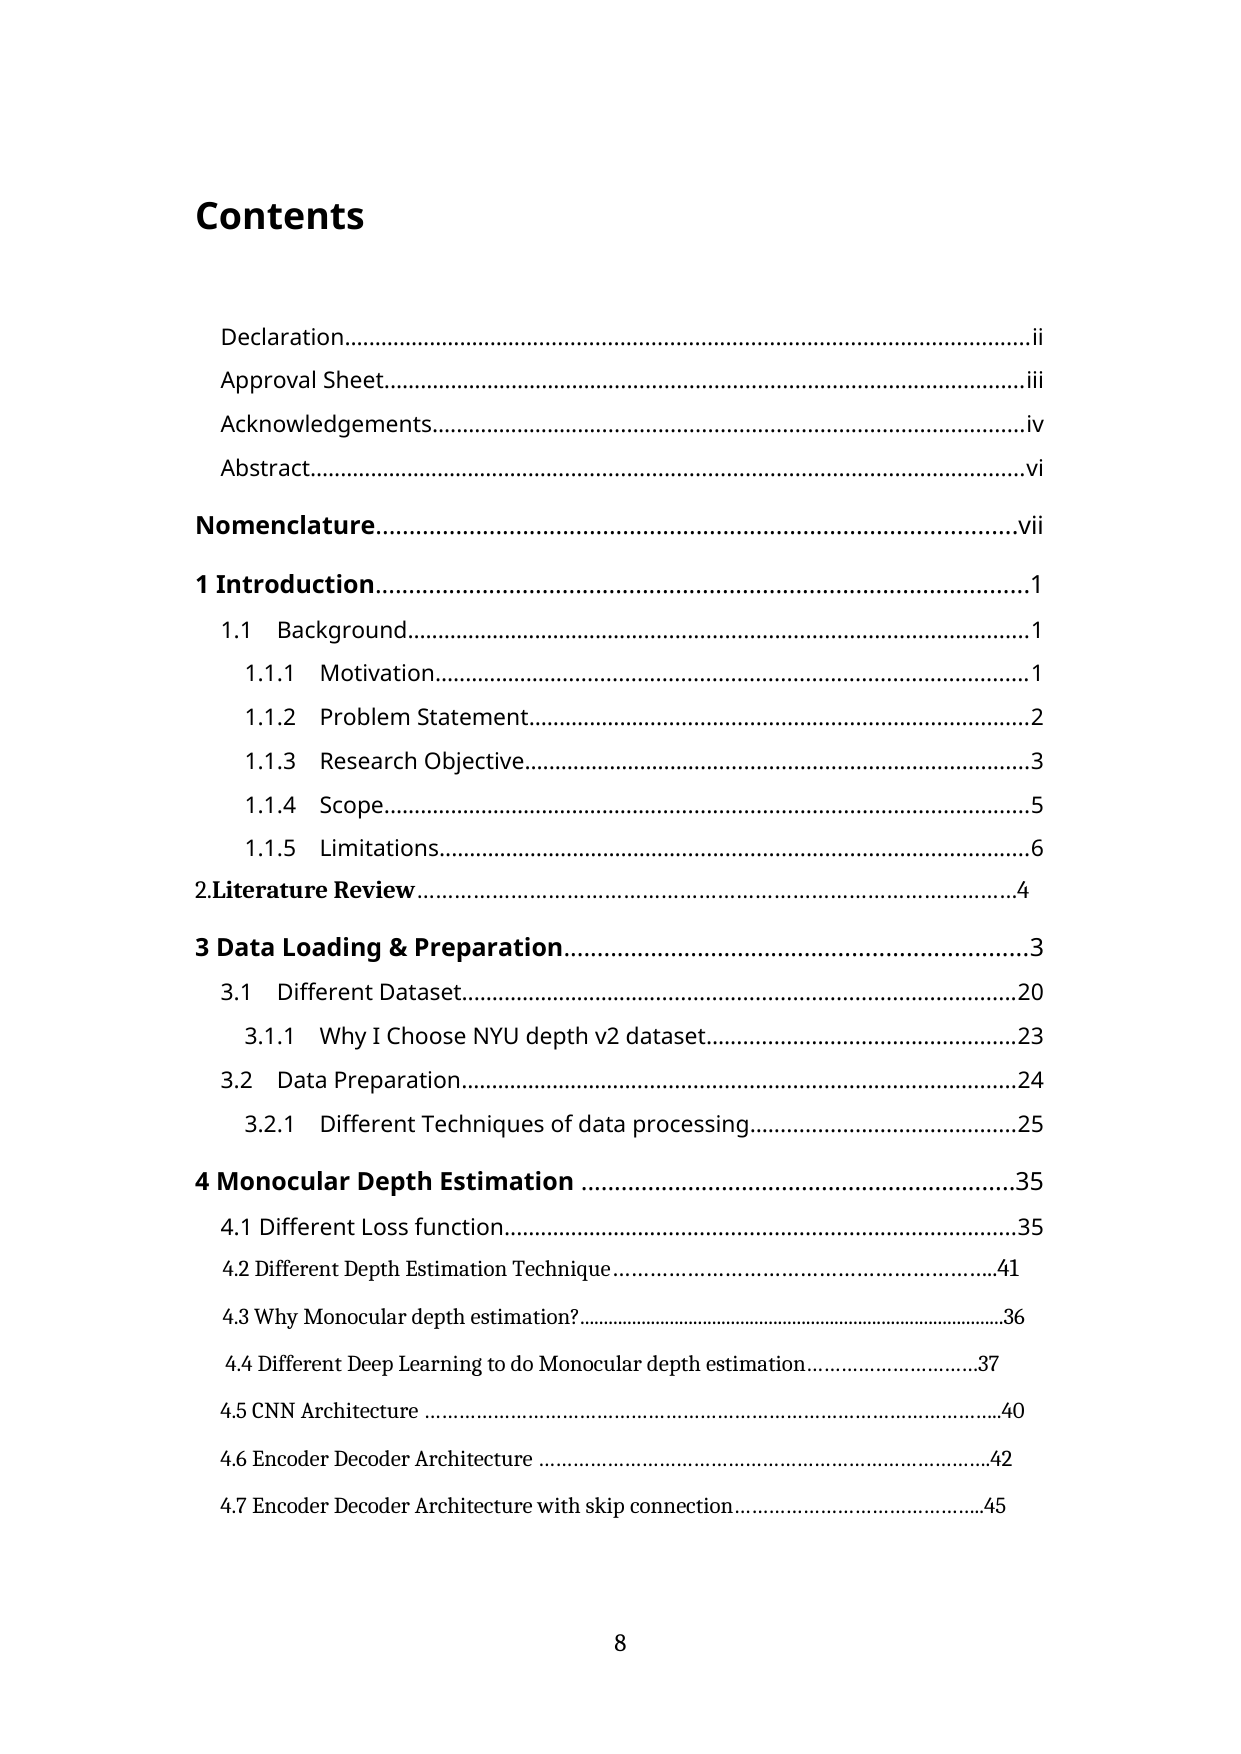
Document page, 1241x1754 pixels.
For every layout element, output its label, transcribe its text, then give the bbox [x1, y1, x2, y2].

text Declaration ii [220, 320, 1045, 352]
text 1.1 Background 1 [220, 613, 1045, 645]
text Approval Sheet iii [220, 364, 1045, 395]
text 4.5 CNN Architecture ………………………………………………………………………………………..40 [195, 1398, 1045, 1424]
text Nomenclature vii [195, 508, 1045, 542]
text 1.1.2 Problem Statement 2 [244, 701, 1045, 732]
text 4.2 Different Depth Estimation Technique……………………………………………………..41 [195, 1254, 1045, 1283]
text 1.1.5 Limitations 6 [244, 832, 1045, 863]
text 3 Data Loading & Preparation 3 [195, 930, 1045, 964]
text 4.3 Why Monocular depth estimation?..........................................................................................36 [195, 1304, 1045, 1330]
text 1 Introduction 1 [195, 567, 1045, 601]
text 1.1.1 Motivation 1 [244, 657, 1045, 688]
text Acknowledgements iv [220, 408, 1045, 439]
text 3.1 Different Dataset 20 [220, 976, 1045, 1008]
text 4.4 Different Deep Learning to do Monocular depth estimation…………………………37 [195, 1351, 1045, 1377]
text 1.1.4 Scope 5 [244, 788, 1045, 820]
text 4.1 Different Loss function 35 [220, 1210, 1045, 1242]
text Abstract vi [220, 452, 1045, 483]
text 4.6 Encoder Decoder Architecture …………………………………………………………………….42 [195, 1445, 1045, 1472]
text 3.2.1 Different Techniques of data processing 25 [244, 1108, 1045, 1139]
text 3.2 Data Preparation 24 [220, 1064, 1045, 1095]
text Contents [195, 189, 1045, 240]
text 3.1.1 Why I Choose NYU depth v2 dataset 23 [244, 1020, 1045, 1051]
text 4.7 Encoder Decoder Architecture with skip connection……………………………………..45 [195, 1492, 1045, 1519]
text 2.Literature Review……………………………………………………………………………………4 [195, 876, 1045, 905]
text 1.1.3 Research Objective 3 [244, 745, 1045, 776]
text 4 Monocular Depth Estimation 35 [195, 1164, 1045, 1198]
